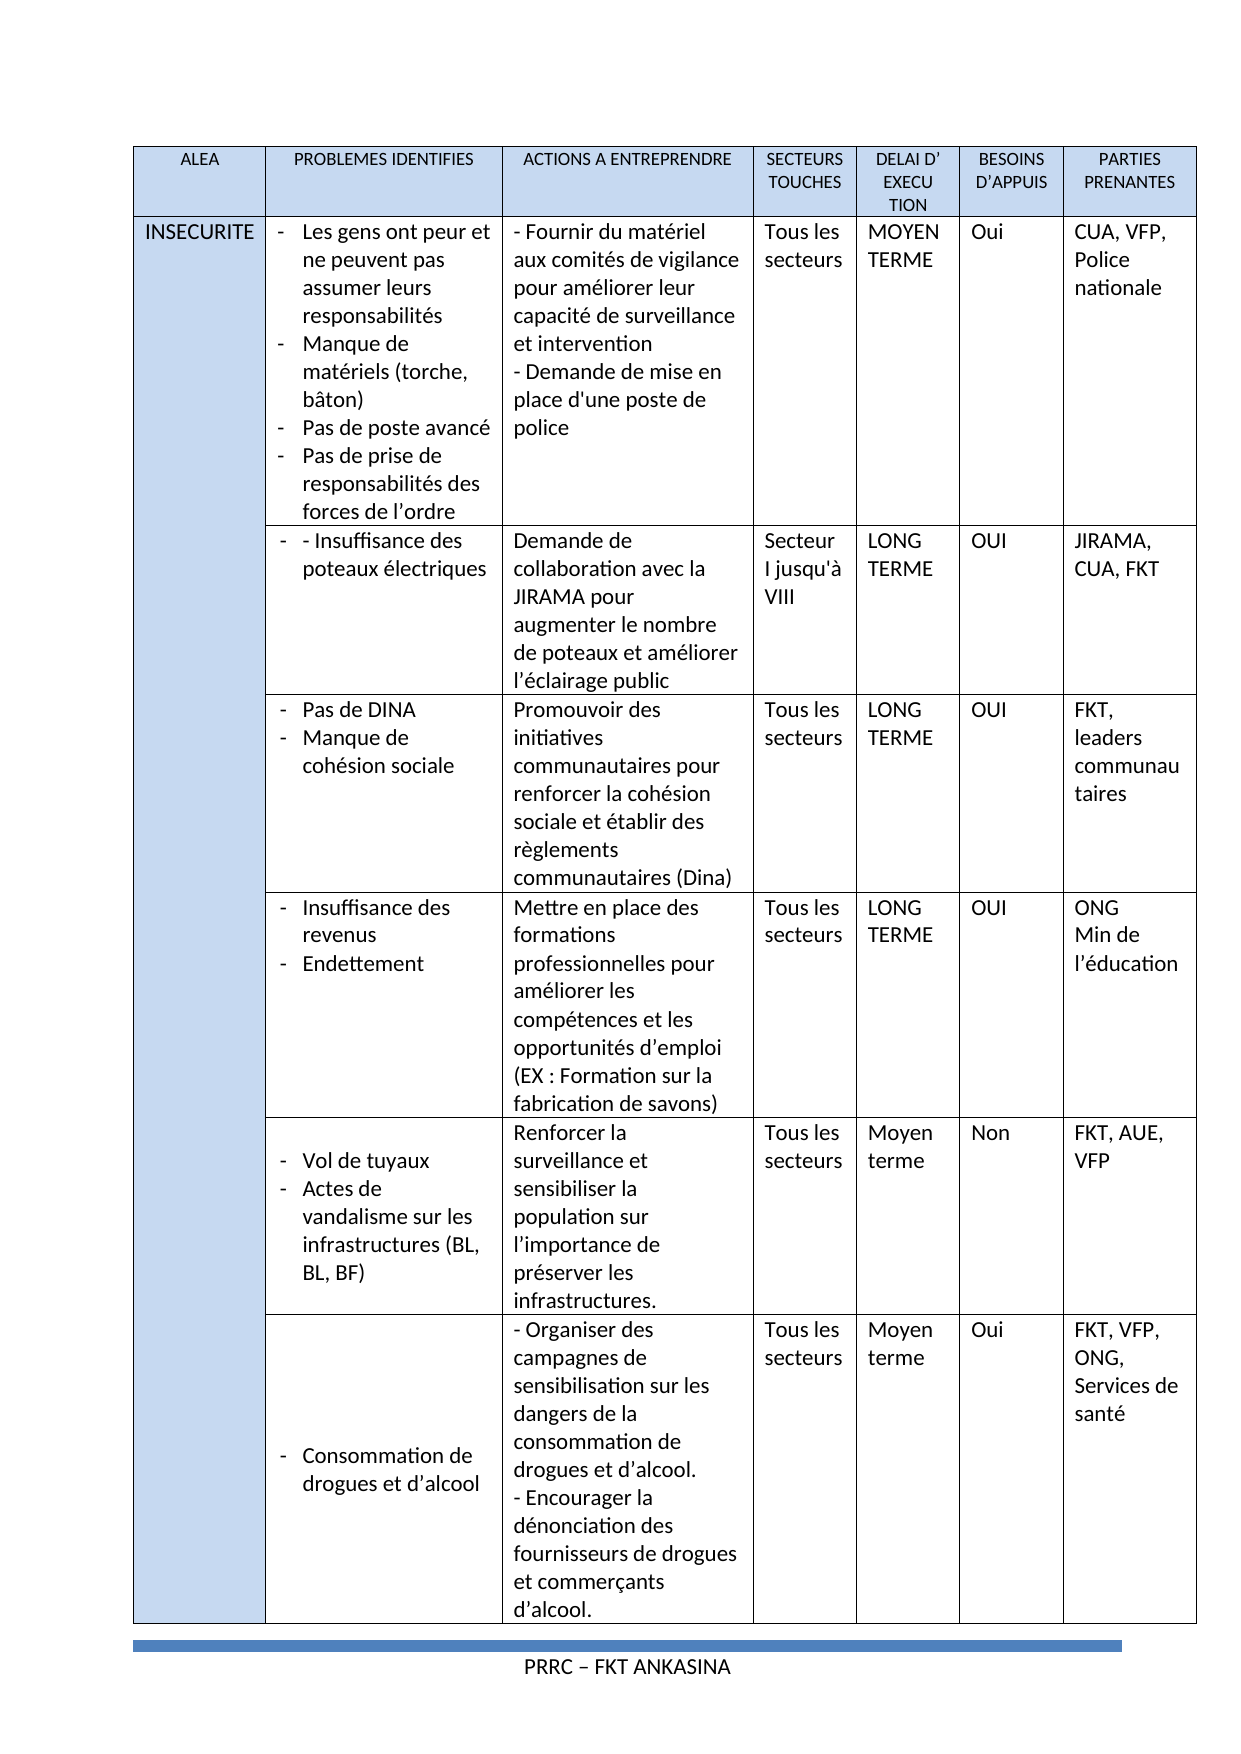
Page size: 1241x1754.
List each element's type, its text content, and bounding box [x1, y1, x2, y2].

table_cell CUA, VFP, Police nationale [1064, 217, 1196, 525]
table_cell Tous les secteurs [754, 1315, 856, 1623]
table_cell FKT, VFP, ONG, Services de santé [1064, 1315, 1196, 1623]
table_cell Pas de DINA Manque de cohésion sociale [266, 695, 502, 892]
table_cell - Organiser des campagnes de sensibilisation sur les dangers de la consommation de drogues et d’alcool. - Encourager la dénonciation des fournisseurs de drogues et commerçants d’alcool. [503, 1315, 753, 1623]
table_cell Oui [960, 1315, 1063, 1623]
table_cell Secteur I jusqu'à VIII [754, 526, 856, 694]
table_cell OUI [960, 526, 1063, 694]
table_cell OUI [960, 893, 1063, 1117]
table_header ALEA [134, 147, 265, 216]
table_cell Promouvoir des initiatives communautaires pour renforcer la cohésion sociale et établir des règlements communautaires (Dina) [503, 695, 753, 892]
table_header ACTIONS A ENTREPRENDRE [503, 147, 753, 216]
table_cell Demande de collaboration avec la JIRAMA pour augmenter le nombre de poteaux et améliorer l’éclairage public [503, 526, 753, 694]
table_cell Tous les secteurs [754, 217, 856, 525]
table_cell - Insuffisance des poteaux électriques [266, 526, 502, 694]
table_header SECTEURS TOUCHES [754, 147, 856, 216]
table_cell Tous les secteurs [754, 695, 856, 892]
table_cell LONG TERME [857, 893, 959, 1117]
table_cell MOYEN TERME [857, 217, 959, 525]
table_cell Oui [960, 217, 1063, 525]
table_cell FKT, AUE, VFP [1064, 1118, 1196, 1314]
table_cell FKT, leaders communautaires [1064, 695, 1196, 892]
table_cell Insuffisance des revenus Endettement [266, 893, 502, 1117]
table_cell Moyen terme [857, 1118, 959, 1314]
table_cell Tous les secteurs [754, 1118, 856, 1314]
table_cell JIRAMA, CUA, FKT [1064, 526, 1196, 694]
table_cell OUI [960, 695, 1063, 892]
table_cell ONG Min de l’éducation [1064, 893, 1196, 1117]
table_cell LONG TERME [857, 695, 959, 892]
table_cell Vol de tuyaux Actes de vandalisme sur les infrastructures (BL, BL, BF) [266, 1118, 502, 1314]
table_cell Tous les secteurs [754, 893, 856, 1117]
table_cell - Fournir du matériel aux comités de vigilance pour améliorer leur capacité de surveillance et intervention - Demande de mise en place d'une poste de police [503, 217, 753, 525]
table_cell Non [960, 1118, 1063, 1314]
table_cell Renforcer la surveillance et sensibiliser la population sur l’importance de préserver les infrastructures. [503, 1118, 753, 1314]
table_cell Moyen terme [857, 1315, 959, 1623]
table_header PARTIES PRENANTES [1064, 147, 1196, 216]
table_header DELAI D’ EXECU TION [857, 147, 959, 216]
table_cell Mettre en place des formations professionnelles pour améliorer les compétences et les opportunités d’emploi (EX : Formation sur la fabrication de savons) [503, 893, 753, 1117]
table_cell LONG TERME [857, 526, 959, 694]
table_header BESOINS D’APPUIS [960, 147, 1063, 216]
table_header PROBLEMES IDENTIFIES [266, 147, 502, 216]
table_cell Consommation de drogues et d’alcool [266, 1315, 502, 1623]
table_cell Les gens ont peur et ne peuvent pas assumer leurs responsabilités Manque de matériels (torche, bâton) Pas de poste avancé Pas de prise de responsabilités des forces de l’ordre [266, 217, 502, 525]
table_cell INSECURITE [134, 217, 265, 1623]
